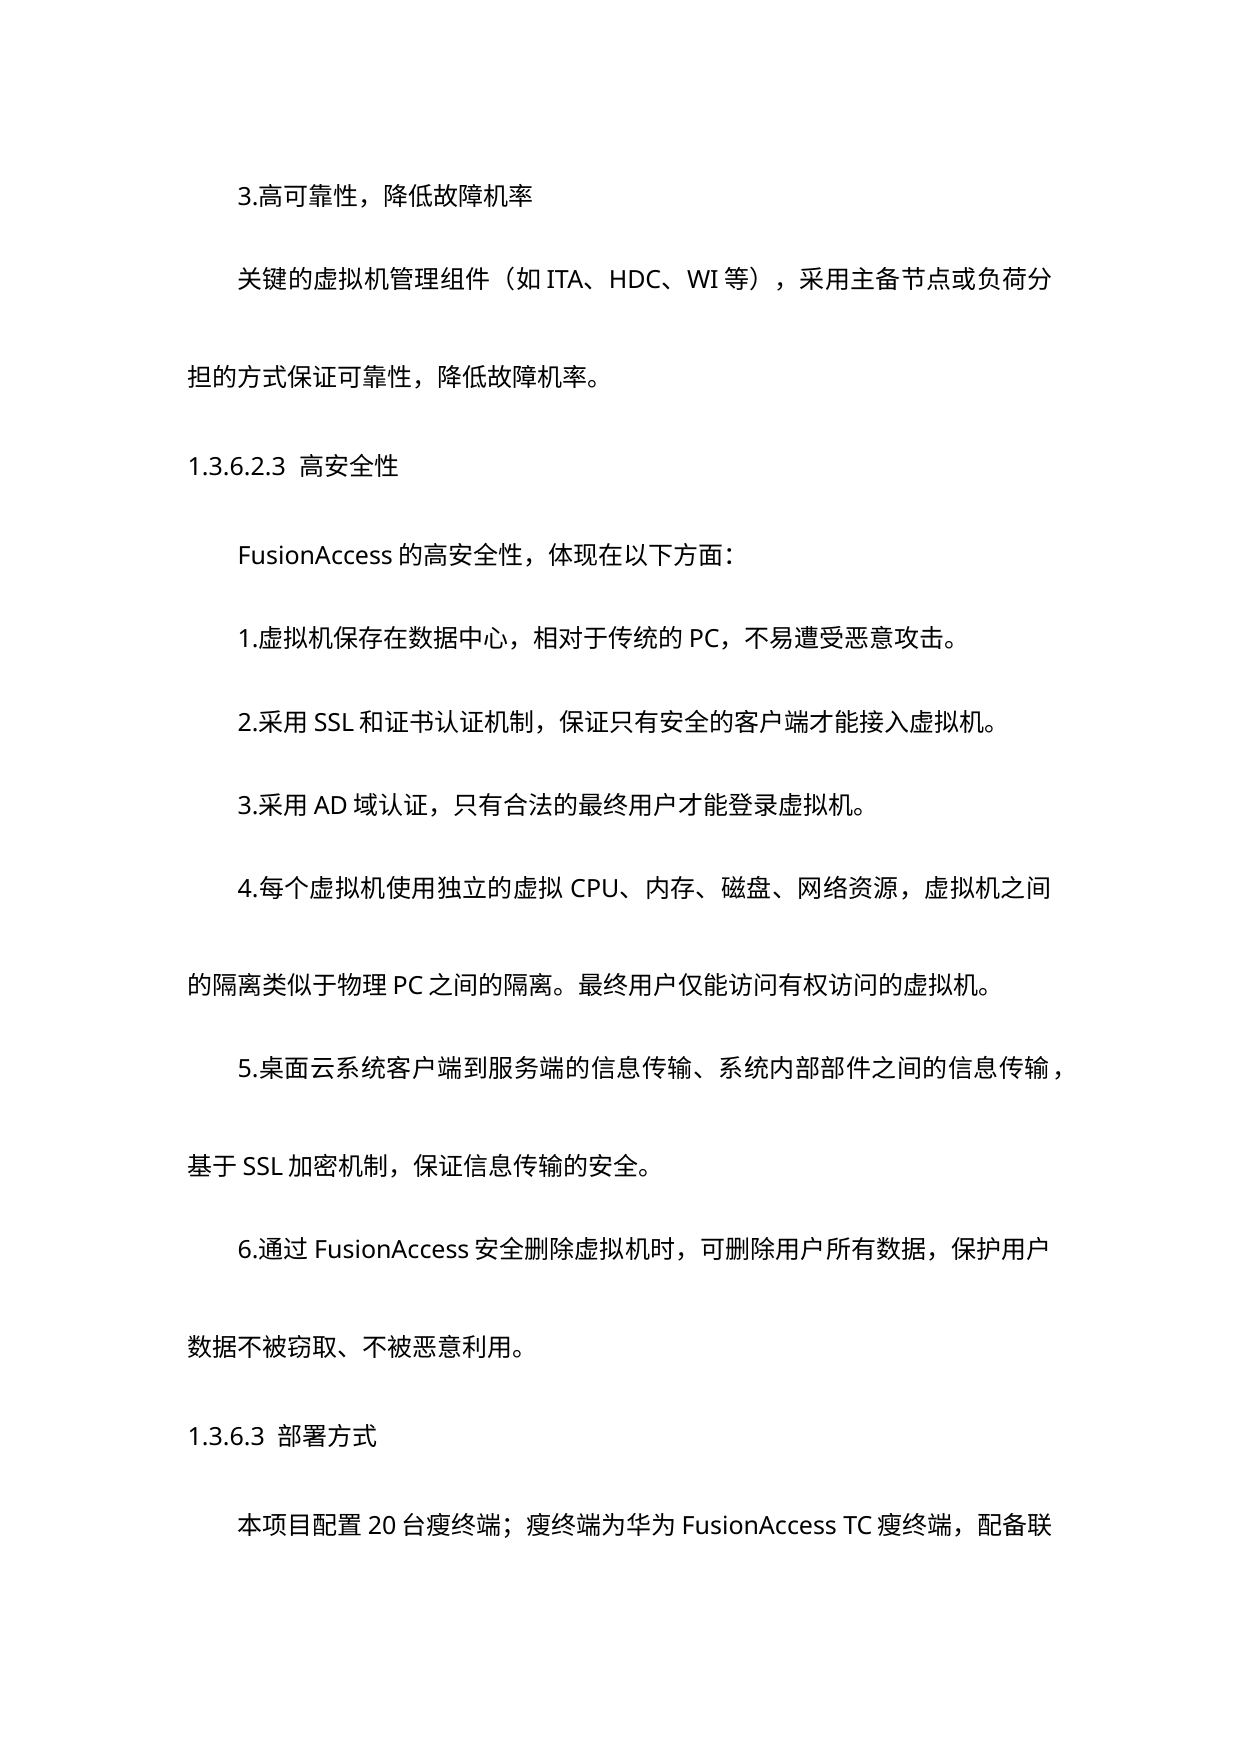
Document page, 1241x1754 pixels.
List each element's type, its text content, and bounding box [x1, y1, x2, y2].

text 关键的虚拟机管理组件（如ITA、HDC、WI等），采用主备节点或负荷分担的方式保证可靠性，降低故障机率。 [187, 245, 1053, 408]
text 5.桌面云系统客户端到服务端的信息传输、系统内部部件之间的信息传输，基于SSL加密机制，保证信息传输的安全。 [187, 1034, 1053, 1197]
subtitle 高安全性 [187, 432, 1053, 497]
text 3.高可靠性，降低故障机率 [187, 162, 1053, 227]
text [187, 1491, 1053, 1556]
text 6.通过FusionAccess安全删除虚拟机时，可删除用户所有数据，保护用户数据不被窃取、不被恶意利用。 [187, 1215, 1053, 1378]
subtitle 部署方式 [187, 1402, 1053, 1467]
text 1.虚拟机保存在数据中心，相对于传统的PC，不易遭受恶意攻击。 [187, 604, 1053, 669]
text FusionAccess的高安全性，体现在以下方面： [187, 521, 1053, 586]
text 3.采用AD域认证，只有合法的最终用户才能登录虚拟机。 [187, 771, 1053, 836]
text 2.采用SSL和证书认证机制，保证只有安全的客户端才能接入虚拟机。 [187, 688, 1053, 753]
text 4.每个虚拟机使用独立的虚拟CPU、内存、磁盘、网络资源，虚拟机之间的隔离类似于物理PC之间的隔离。最终用户仅能访问有权访问的虚拟机。 [187, 854, 1053, 1016]
